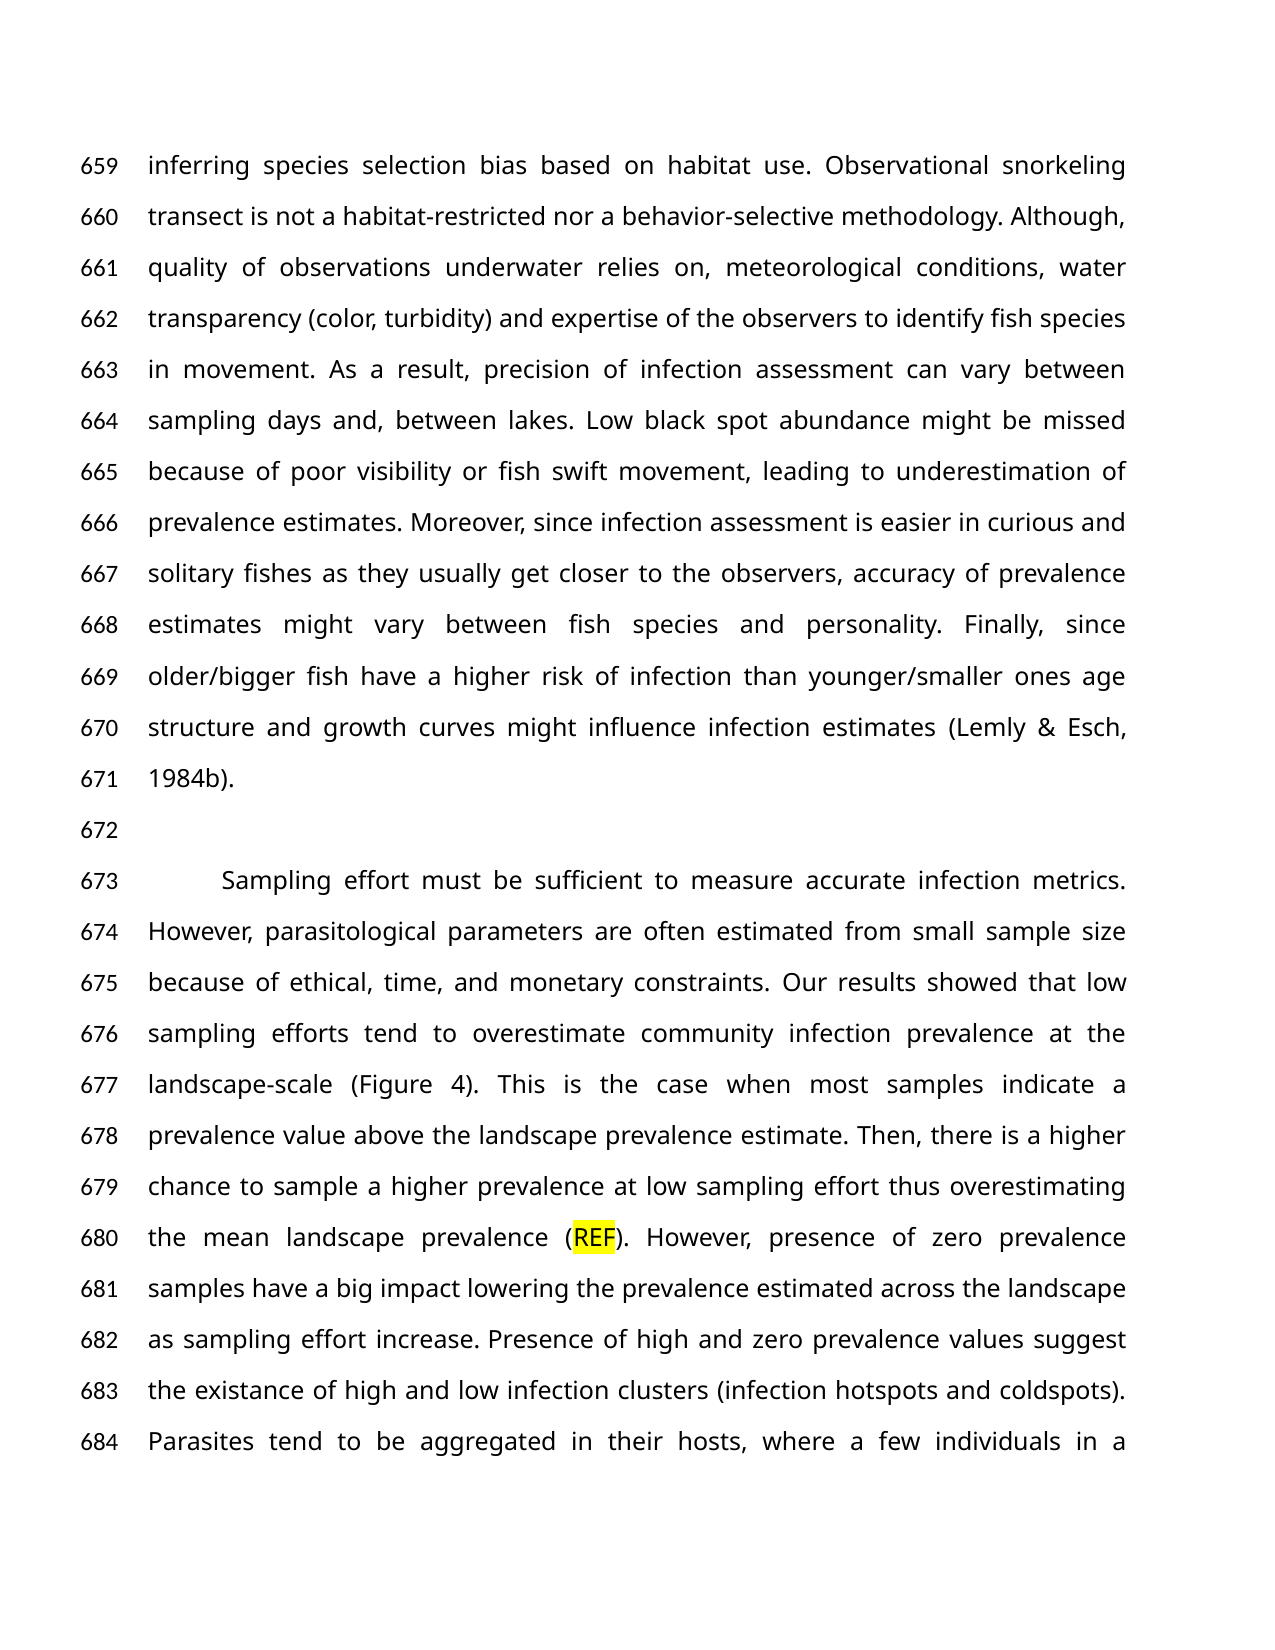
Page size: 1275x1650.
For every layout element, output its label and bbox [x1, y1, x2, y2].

text [148, 148, 1127, 794]
text [148, 862, 1127, 1458]
